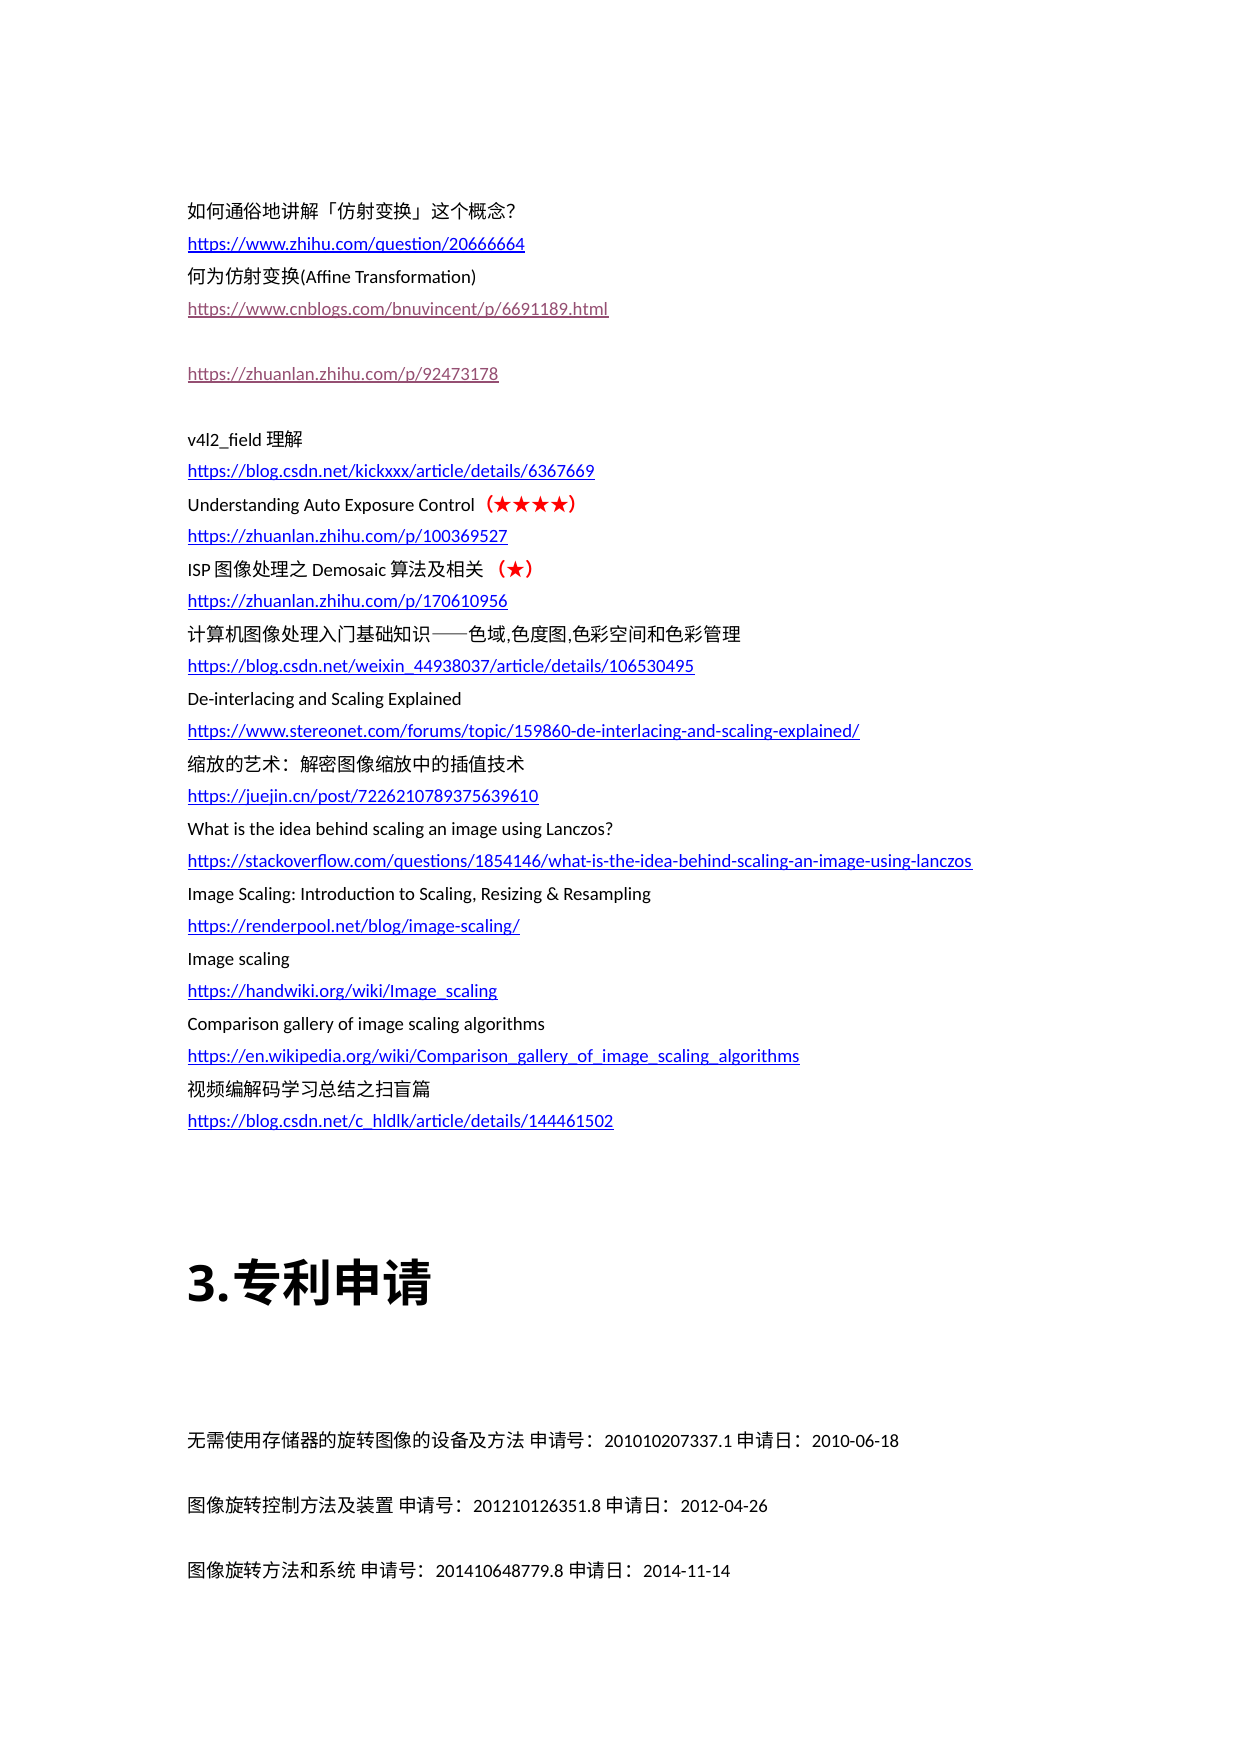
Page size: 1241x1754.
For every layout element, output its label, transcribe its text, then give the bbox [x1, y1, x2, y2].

text ISP图像处理之Demosaic算法及相关 （★） [187, 552, 1053, 584]
text 何为仿射变换(Affine Transformation) [187, 259, 1053, 292]
text Understanding Auto Exposure Control（★★★★） [187, 487, 1053, 519]
text https://zhuanlan.zhihu.com/p/100369527 [187, 519, 1053, 552]
text 缩放的艺术：解密图像缩放中的插值技术 [187, 747, 1053, 779]
text https://www.zhihu.com/question/20666664 [187, 227, 1053, 259]
text https://blog.csdn.net/weixin_44938037/article/details/106530495 [187, 649, 1053, 682]
text https://handwiki.org/wiki/Image_scaling [187, 974, 1053, 1007]
subtitle 专利申请 [187, 1231, 1053, 1329]
text What is the idea behind scaling an image using Lanczos? [187, 812, 1053, 844]
text Image scaling [187, 942, 1053, 974]
text https://en.wikipedia.org/wiki/Comparison_gallery_of_image_scaling_algorithms [187, 1039, 1053, 1072]
text 视频编解码学习总结之扫盲篇 [187, 1072, 1053, 1104]
text https://juejin.cn/post/7226210789375639610 [187, 779, 1053, 812]
text 如何通俗地讲解「仿射变换」这个概念？ [187, 194, 1053, 227]
text De-interlacing and Scaling Explained [187, 682, 1053, 714]
text https://zhuanlan.zhihu.com/p/92473178 [187, 357, 1053, 389]
text https://stackoverflow.com/questions/1854146/what-is-the-idea-behind-scaling-an-image-using-lanczos [187, 844, 1053, 877]
text v4l2_field理解 [187, 422, 1053, 454]
text Image Scaling: Introduction to Scaling, Resizing & Resampling [187, 877, 1053, 909]
text 计算机图像处理入门基础知识——色域,色度图,色彩空间和色彩管理 [187, 617, 1053, 649]
text Comparison gallery of image scaling algorithms [187, 1007, 1053, 1039]
text https://zhuanlan.zhihu.com/p/170610956 [187, 584, 1053, 617]
text 无需使用存储器的旋转图像的设备及方法 申请号：201010207337.1 申请日：2010-06-18 [187, 1423, 1053, 1455]
text https://www.cnblogs.com/bnuvincent/p/6691189.html [187, 292, 1053, 324]
text https://renderpool.net/blog/image-scaling/ [187, 909, 1053, 942]
text https://blog.csdn.net/kickxxx/article/details/6367669 [187, 454, 1053, 487]
text 图像旋转方法和系统 申请号：201410648779.8 申请日：2014-11-14 [187, 1553, 1053, 1585]
text 图像旋转控制方法及装置 申请号：201210126351.8 申请日：2012-04-26 [187, 1488, 1053, 1520]
text https://www.stereonet.com/forums/topic/159860-de-interlacing-and-scaling-explained/ [187, 714, 1053, 747]
text https://blog.csdn.net/c_hldlk/article/details/144461502 [187, 1104, 1053, 1137]
